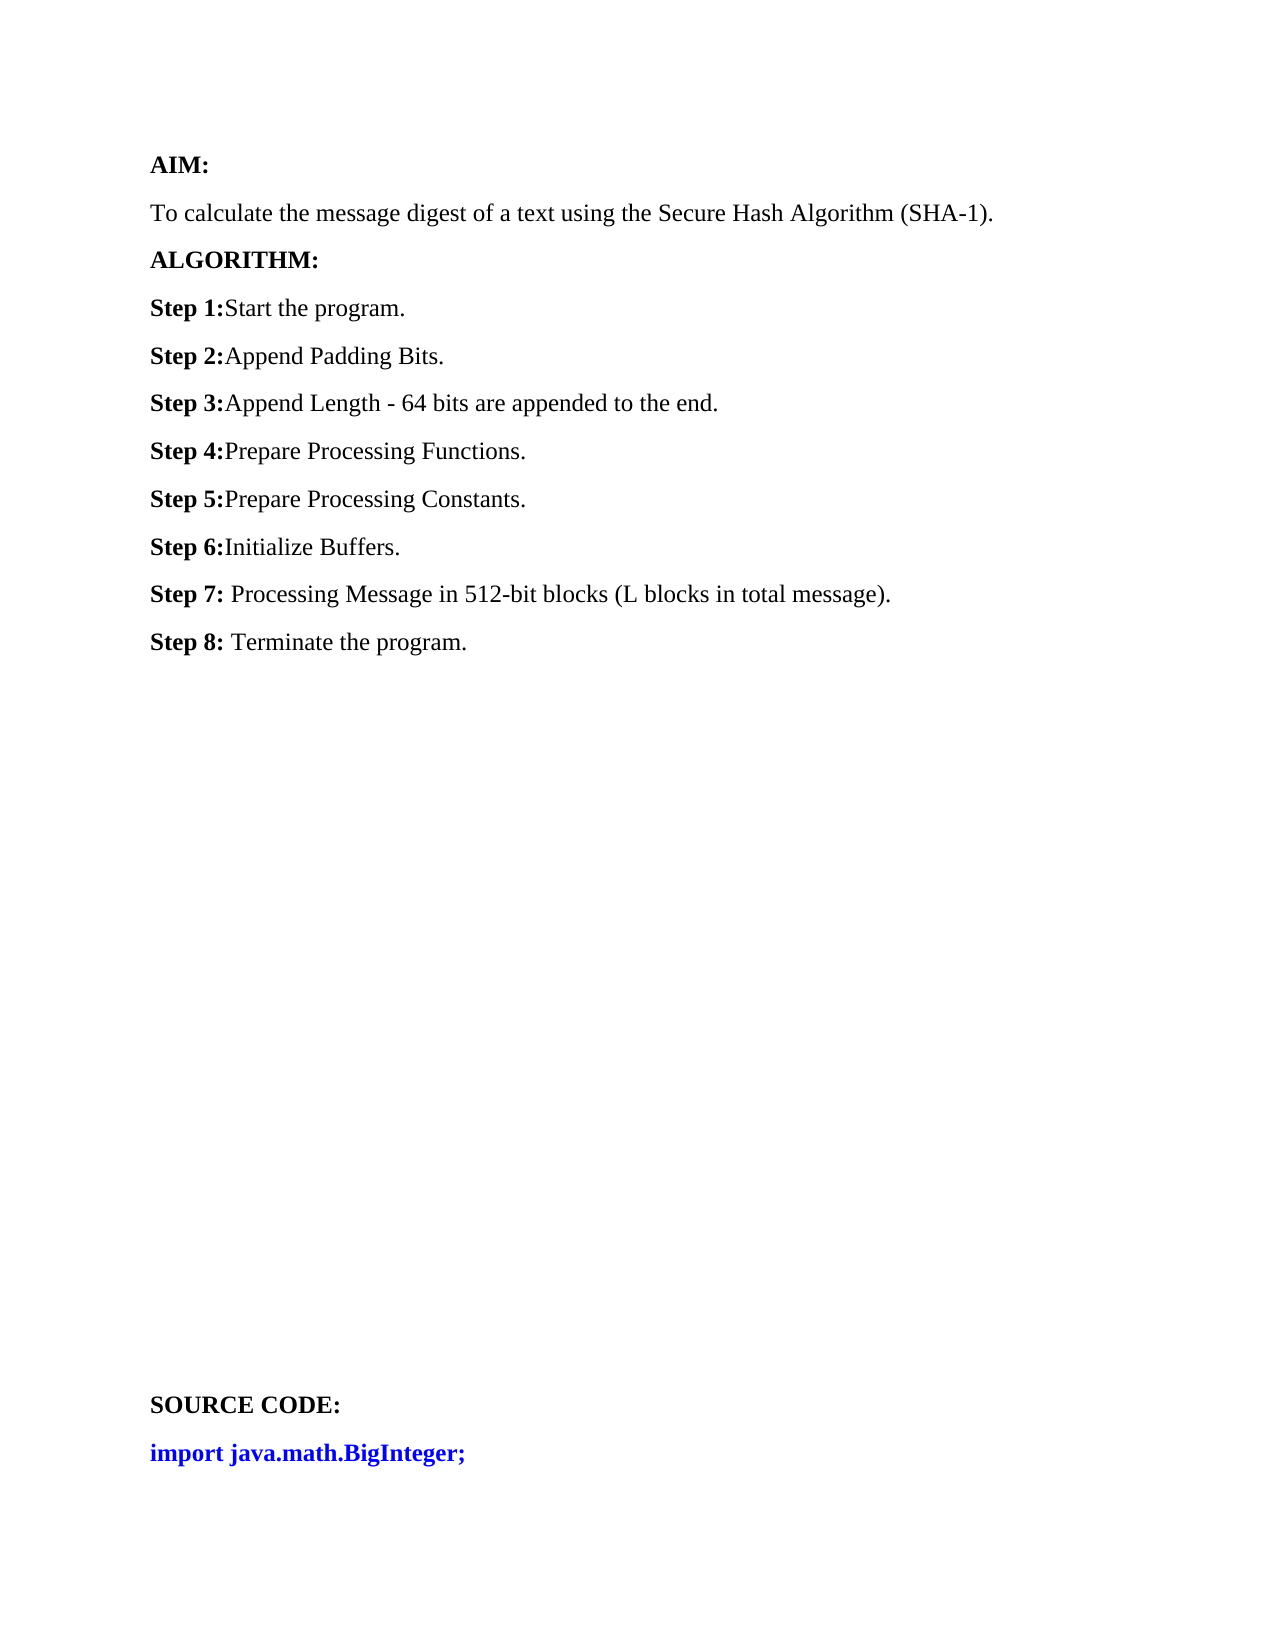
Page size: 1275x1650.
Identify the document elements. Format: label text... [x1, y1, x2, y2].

text Step 2:Append Padding Bits. [150, 341, 1125, 369]
text Step 7: Processing Message in 512-bit blocks (L blocks in total message). [150, 579, 1125, 608]
text Step 4:Prepare Processing Functions. [150, 436, 1125, 465]
text Step 1:Start the program. [150, 293, 1125, 322]
text SOURCE CODE: [150, 1390, 1125, 1419]
text Step 3:Append Length - 64 bits are appended to the end. [150, 388, 1125, 417]
text import java.math.BigInteger; [150, 1438, 1125, 1467]
text Step 8: Terminate the program. [150, 627, 1125, 656]
text Step 5:Prepare Processing Constants. [150, 484, 1125, 513]
text AIM: [150, 150, 1125, 179]
text To calculate the message digest of a text using the Secure Hash Algorithm (SHA-1). [150, 198, 1125, 226]
text ALGORITHM: [150, 245, 1125, 274]
text Step 6:Initialize Buffers. [150, 532, 1125, 560]
